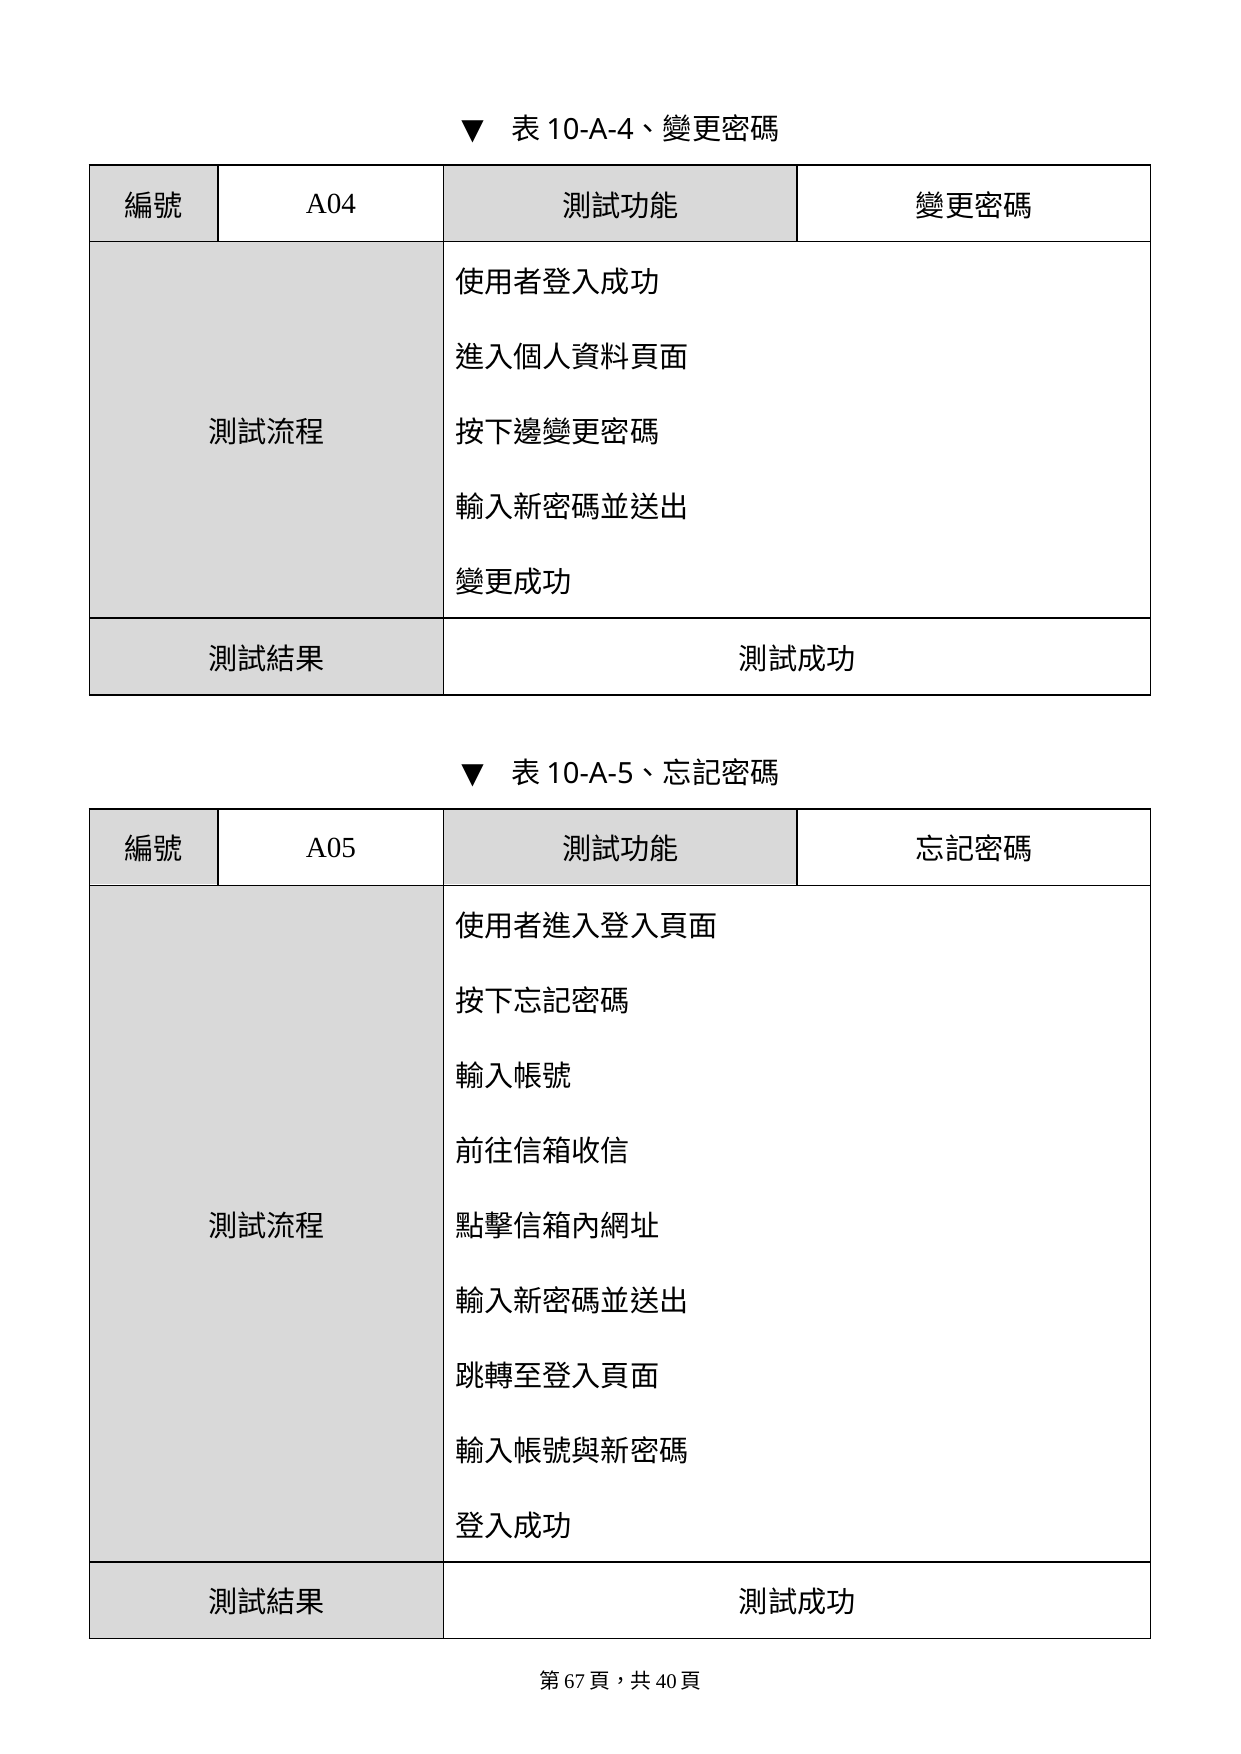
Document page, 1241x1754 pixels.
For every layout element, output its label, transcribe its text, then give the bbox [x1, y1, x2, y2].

table_cell 測試成功 [444, 1563, 1150, 1638]
table_cell 測試流程 [90, 242, 443, 617]
table_header 測試功能 [444, 810, 796, 884]
table_cell 使用者登入成功 進入個人資料頁面 按下邊變更密碼 輸入新密碼並送出 變更成功 [444, 242, 1150, 617]
table_header 變更密碼 [798, 166, 1150, 241]
table_cell 測試結果 [90, 619, 443, 694]
table_header A05 [219, 810, 443, 884]
table_header 編號 [90, 810, 217, 884]
table_header 忘記密碼 [798, 810, 1150, 884]
table_header 編號 [90, 166, 217, 241]
table_cell 使用者進入登入頁面 按下忘記密碼 輸入帳號 前往信箱收信 點擊信箱內網址 輸入新密碼並送出 跳轉至登入頁面 輸入帳號與新密碼 登入成功 [444, 886, 1150, 1561]
table_cell 測試結果 [90, 1563, 443, 1638]
table_cell 測試流程 [90, 886, 443, 1561]
list 表10-A-4、變更密碼 [89, 89, 1152, 164]
table_cell 測試成功 [444, 619, 1150, 694]
table_header 測試功能 [444, 166, 796, 241]
table_header A04 [219, 166, 443, 241]
list 表10-A-5、忘記密碼 [89, 733, 1152, 808]
